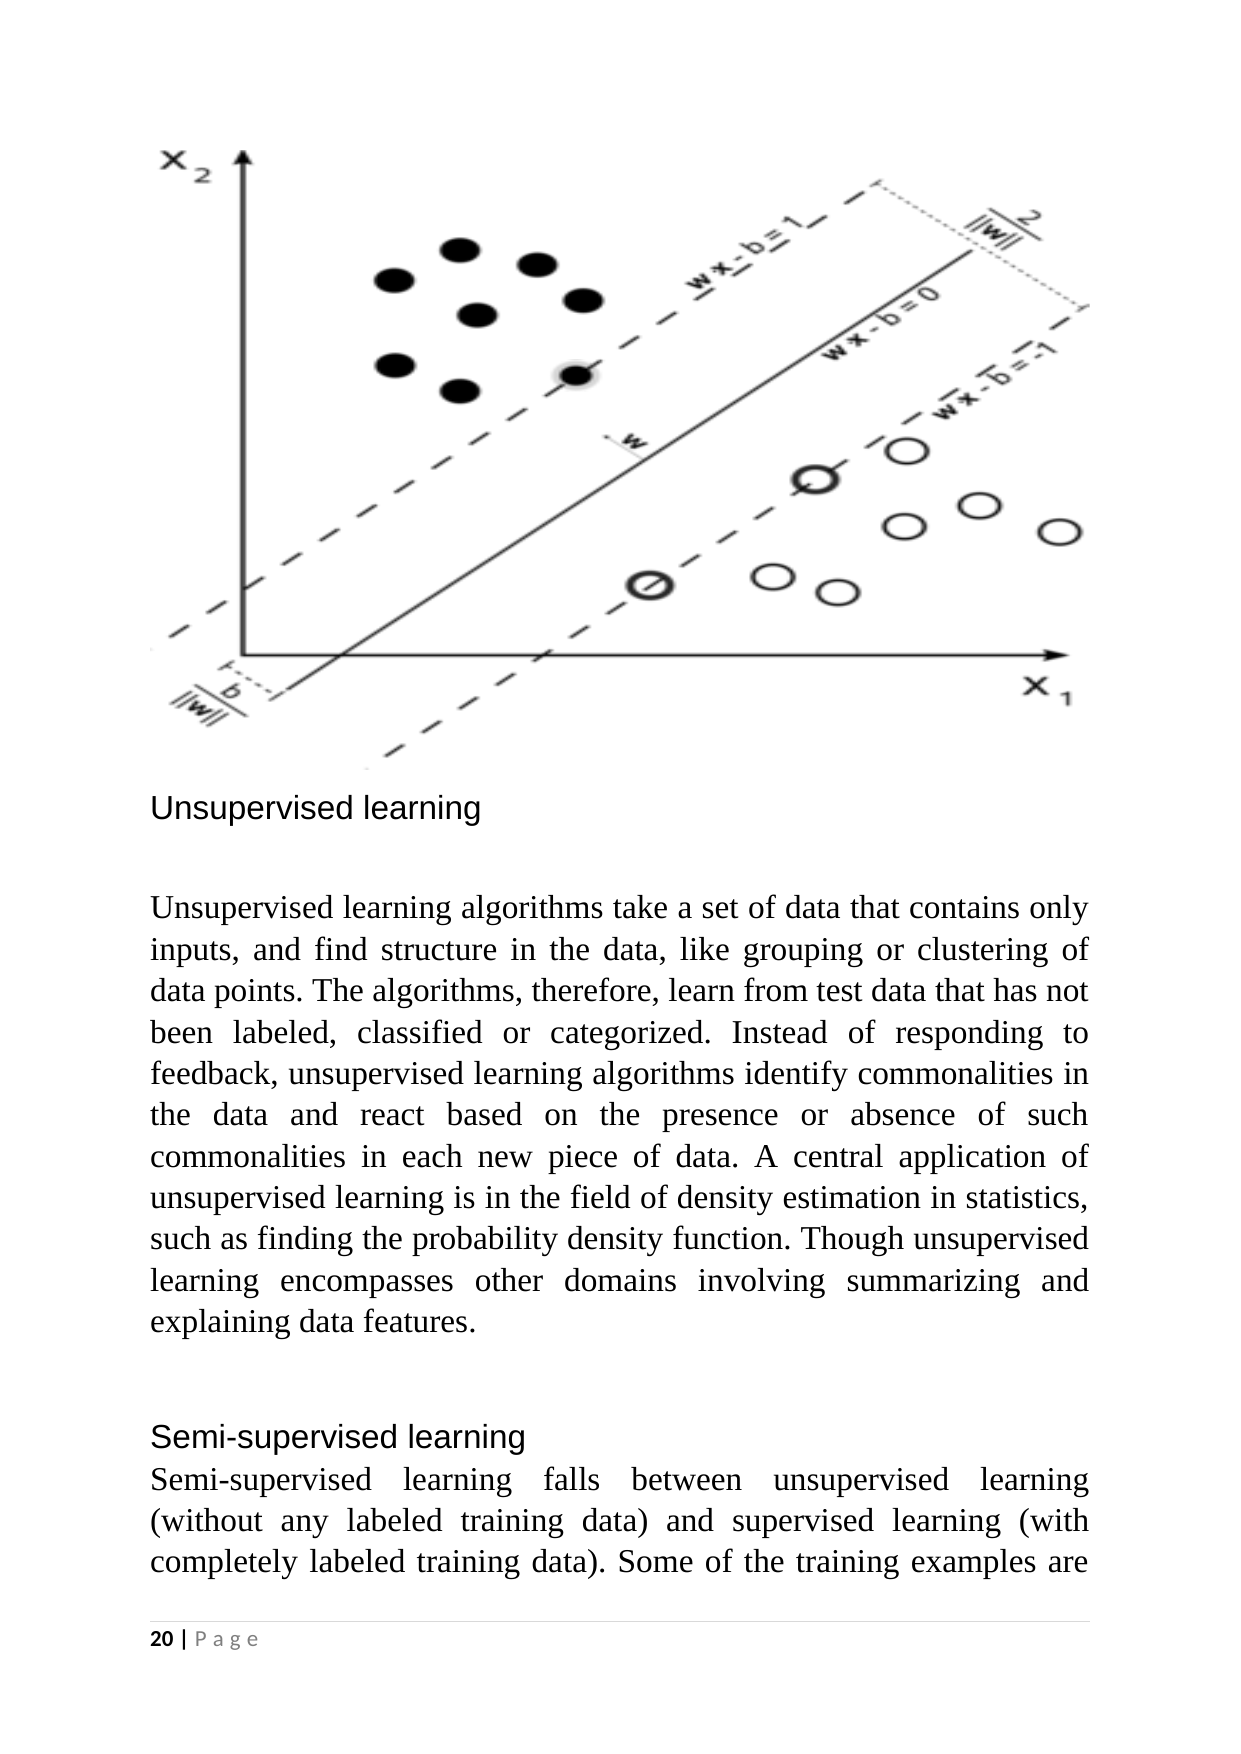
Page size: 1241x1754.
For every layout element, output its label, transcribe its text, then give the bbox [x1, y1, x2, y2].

subtitle Semi-supervised learning [150, 1417, 1090, 1456]
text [150, 1459, 1090, 1580]
subtitle Unsupervised learning [150, 788, 1090, 827]
picture [150, 150, 1090, 770]
text Unsupervised learning algorithms take a set of data that contains only inputs, and find structure in the data, like grouping or clustering of data points. The algorithms, therefore, learn from test data that has not been labeled, classified or categorized. Instead of responding to feedback, unsupervised learning algorithms identify commonalities in the data and react based on the presence or absence of such commonalities in each new piece of data. A central application of unsupervised learning is in the field of density estimation in statistics, such as finding the probability density function. Though unsupervised learning encompasses other domains involving summarizing and explaining data features. [150, 888, 1090, 1340]
